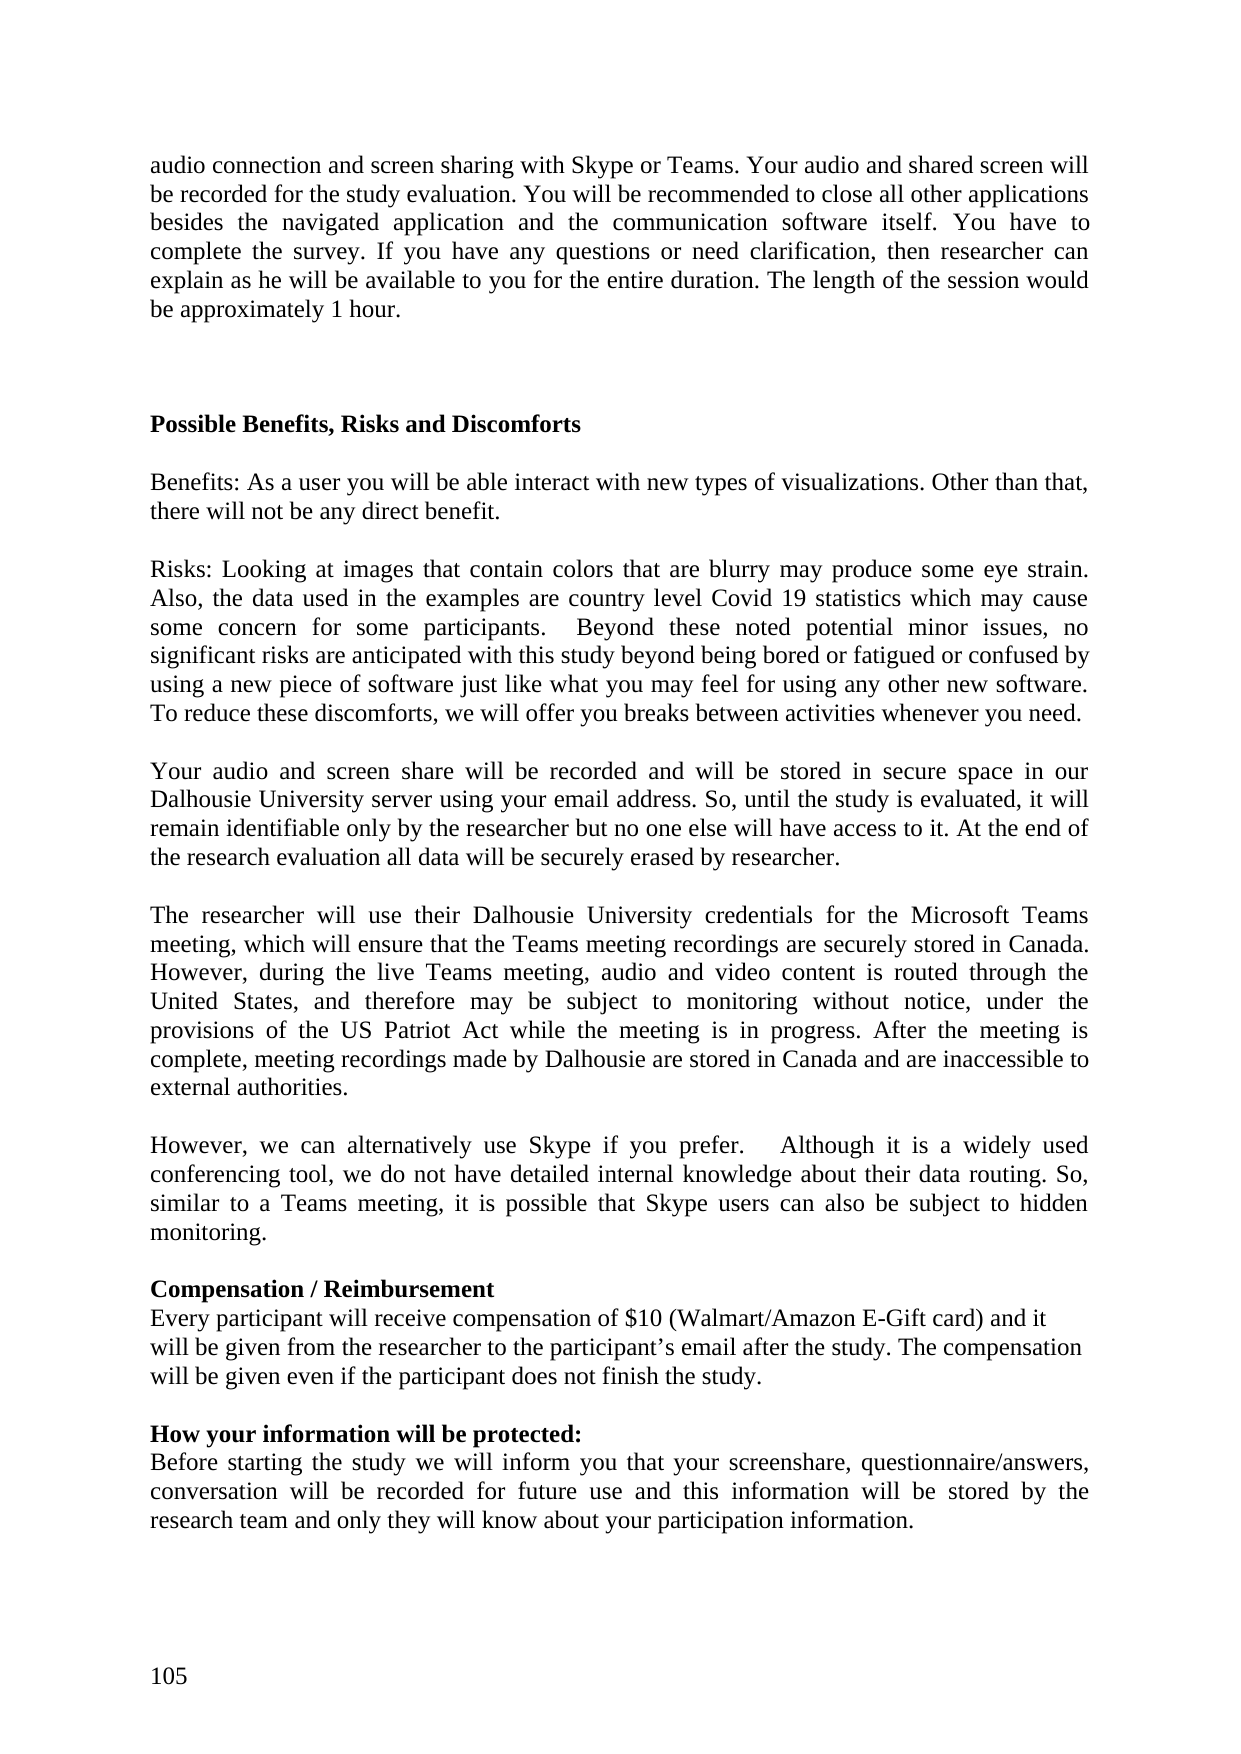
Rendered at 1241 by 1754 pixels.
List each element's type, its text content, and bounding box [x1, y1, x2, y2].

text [150, 150, 1090, 322]
text Possible Benefits, Risks and Discomforts [150, 409, 1090, 438]
text The researcher will use their Dalhousie University credentials for the Microsoft Teams meeting, which will ensure that the Teams meeting recordings are securely stored in Canada. However, during the live Teams meeting, audio and video content is routed through the United States, and therefore may be subject to monitoring without notice, under the provisions of the US Patriot Act while the meeting is in progress. After the meeting is complete, meeting recordings made by Dalhousie are stored in Canada and are inaccessible to external authorities. [150, 900, 1090, 1101]
text Your audio and screen share will be recorded and will be stored in secure space in our Dalhousie University server using your email address. So, until the study is evaluated, it will remain identifiable only by the researcher but no one else will have access to it. At the end of the research evaluation all data will be securely erased by researcher. [150, 756, 1090, 871]
text Benefits: As a user you will be able interact with new types of visualizations. Other than that, there will not be any direct benefit. [150, 467, 1090, 525]
text How your information will be protected: Before starting the study we will inform you that your screenshare, questionnaire/answers, conversation will be recorded for future use and this information will be stored by the research team and only they will know about your participation information. [150, 1419, 1090, 1534]
text Risks: Looking at images that contain colors that are blurry may produce some eye strain. Also, the data used in the examples are country level Covid 19 statistics which may cause some concern for some participants. Beyond these noted potential minor issues, no significant risks are anticipated with this study beyond being bored or fatigued or confused by using a new piece of software just like what you may feel for using any other new software. To reduce these discomforts, we will offer you breaks between activities whenever you need. [150, 554, 1090, 727]
text Compensation / Reimbursement Every participant will receive compensation of $10 (Walmart/Amazon E-Gift card) and it will be given from the researcher to the participant’s email after the study. The compensation will be given even if the participant does not finish the study. [150, 1274, 1090, 1389]
text However, we can alternatively use Skype if you prefer. Although it is a widely used conferencing tool, we do not have detailed internal knowledge about their data routing. So, similar to a Teams meeting, it is possible that Skype users can also be subject to hidden monitoring. [150, 1130, 1090, 1245]
